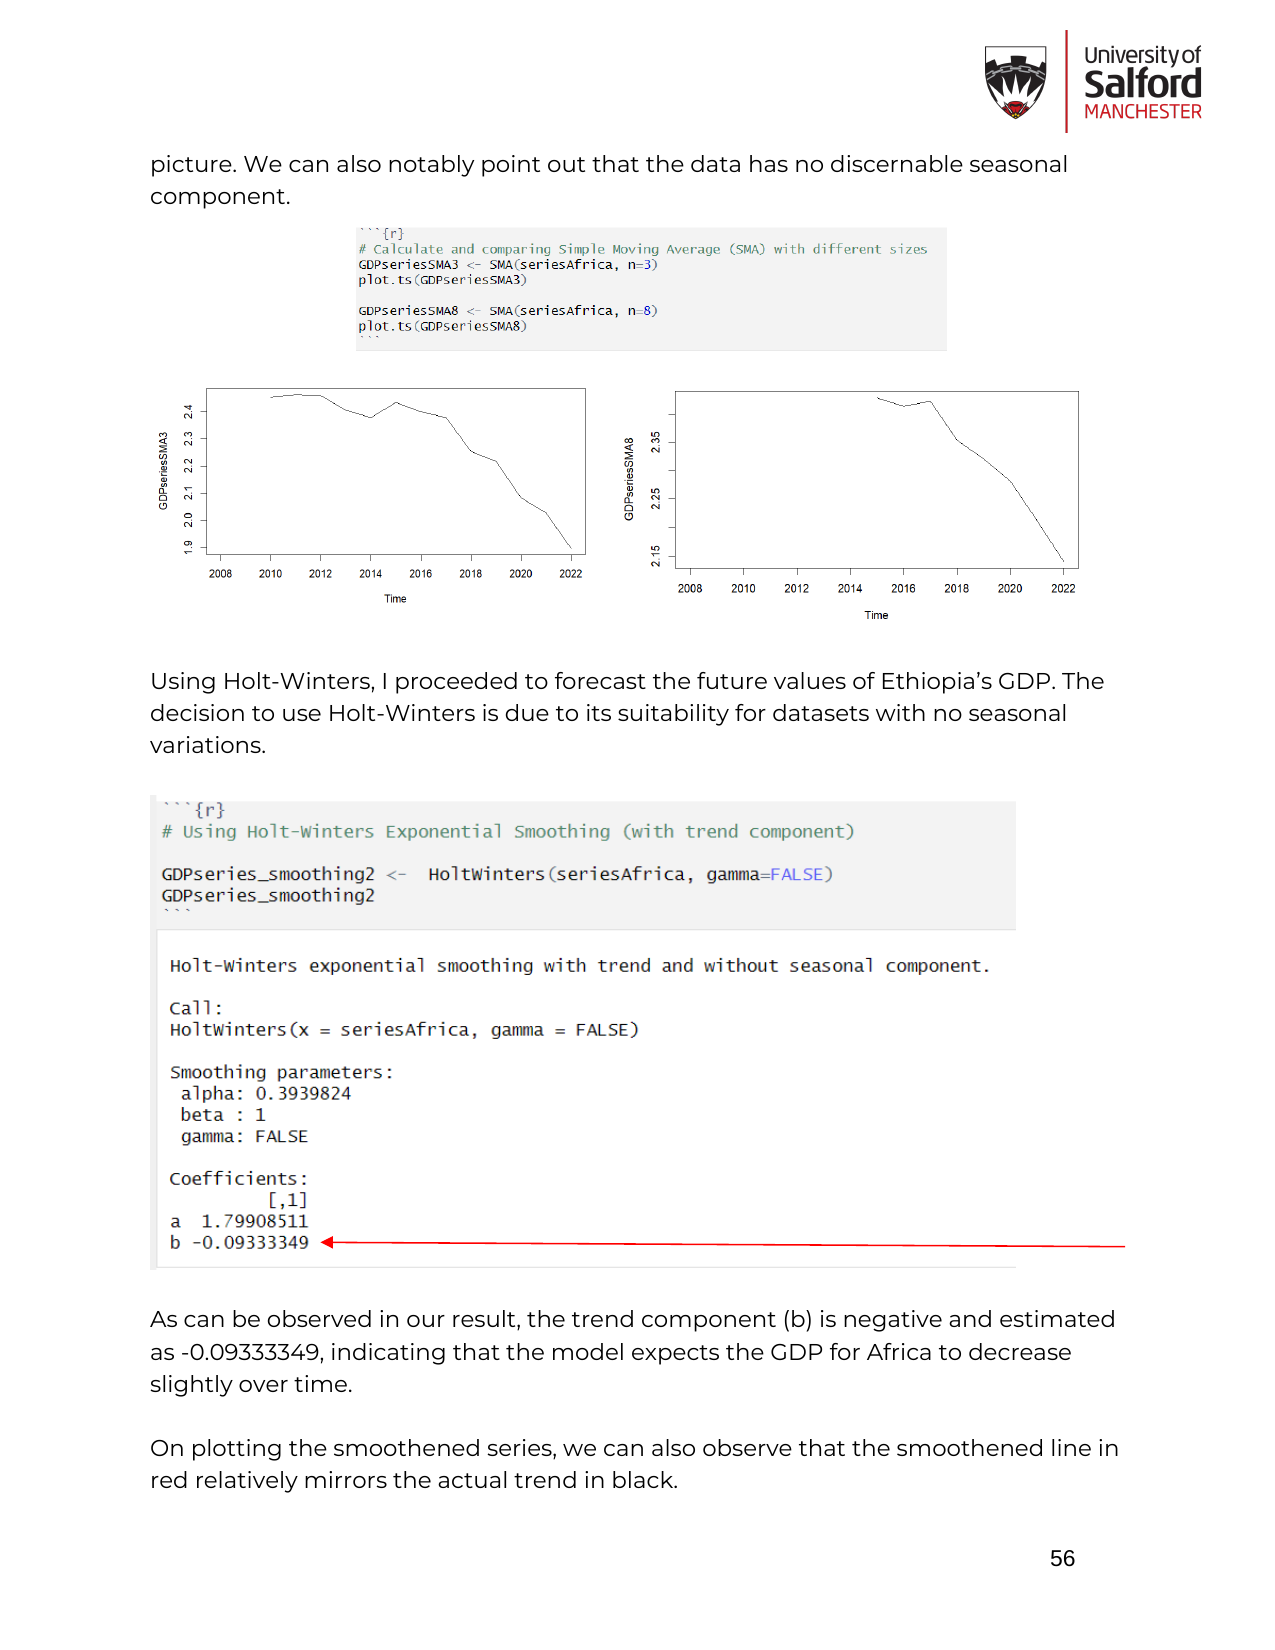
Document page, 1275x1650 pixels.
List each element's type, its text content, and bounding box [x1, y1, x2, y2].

picture [356, 214, 947, 357]
text Using Holt-Winters, I proceeded to forecast the future values of Ethiopia’s GDP. The decision to use Holt-Winters is due to its suitability for datasets with no seasonal variations. [150, 667, 1125, 759]
picture [150, 363, 1126, 631]
text On plotting the smoothened series, we can also observe that the smoothened line in red relatively mirrors the actual trend in black. [150, 1434, 1125, 1494]
picture [150, 795, 1016, 1270]
picture [985, 30, 1202, 133]
text As can be observed in our result, the trend component (b) is negative and estimated as -0.09333349, indicating that the model expects the GDP for Africa to decrease slightly over time. [150, 1306, 1125, 1398]
